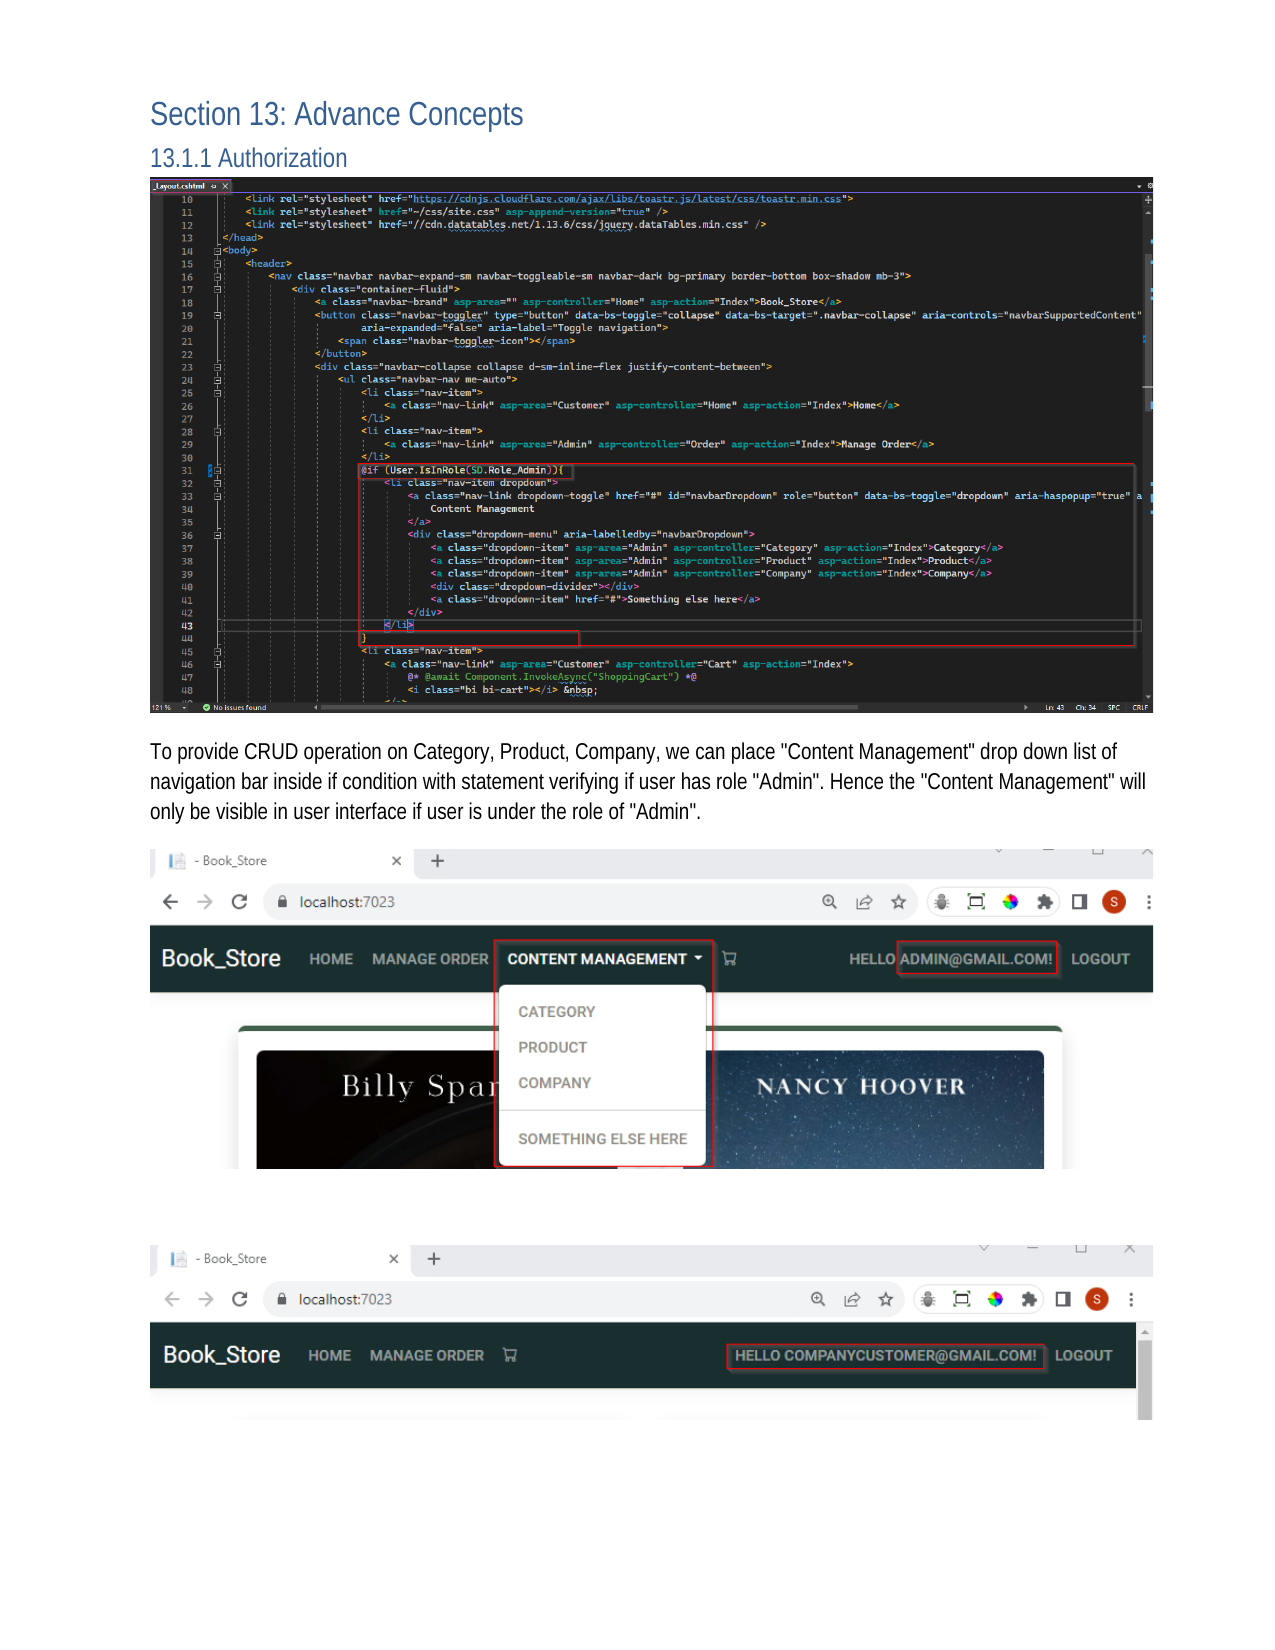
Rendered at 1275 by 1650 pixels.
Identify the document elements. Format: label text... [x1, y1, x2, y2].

subtitle Section 13: Advance Concepts [150, 94, 1153, 132]
text To provide CRUD operation on Category, Product, Company, we can place "Content Management" drop down list of navigation bar inside if condition with statement verifying if user has role "Admin". Hence the "Content Management" will only be visible in user interface if user is under the role of "Admin". [150, 738, 1153, 824]
picture [150, 1245, 1154, 1420]
picture [150, 849, 1154, 1169]
subtitle 13.1.1 Authorization [150, 142, 1153, 173]
picture [150, 177, 1154, 713]
